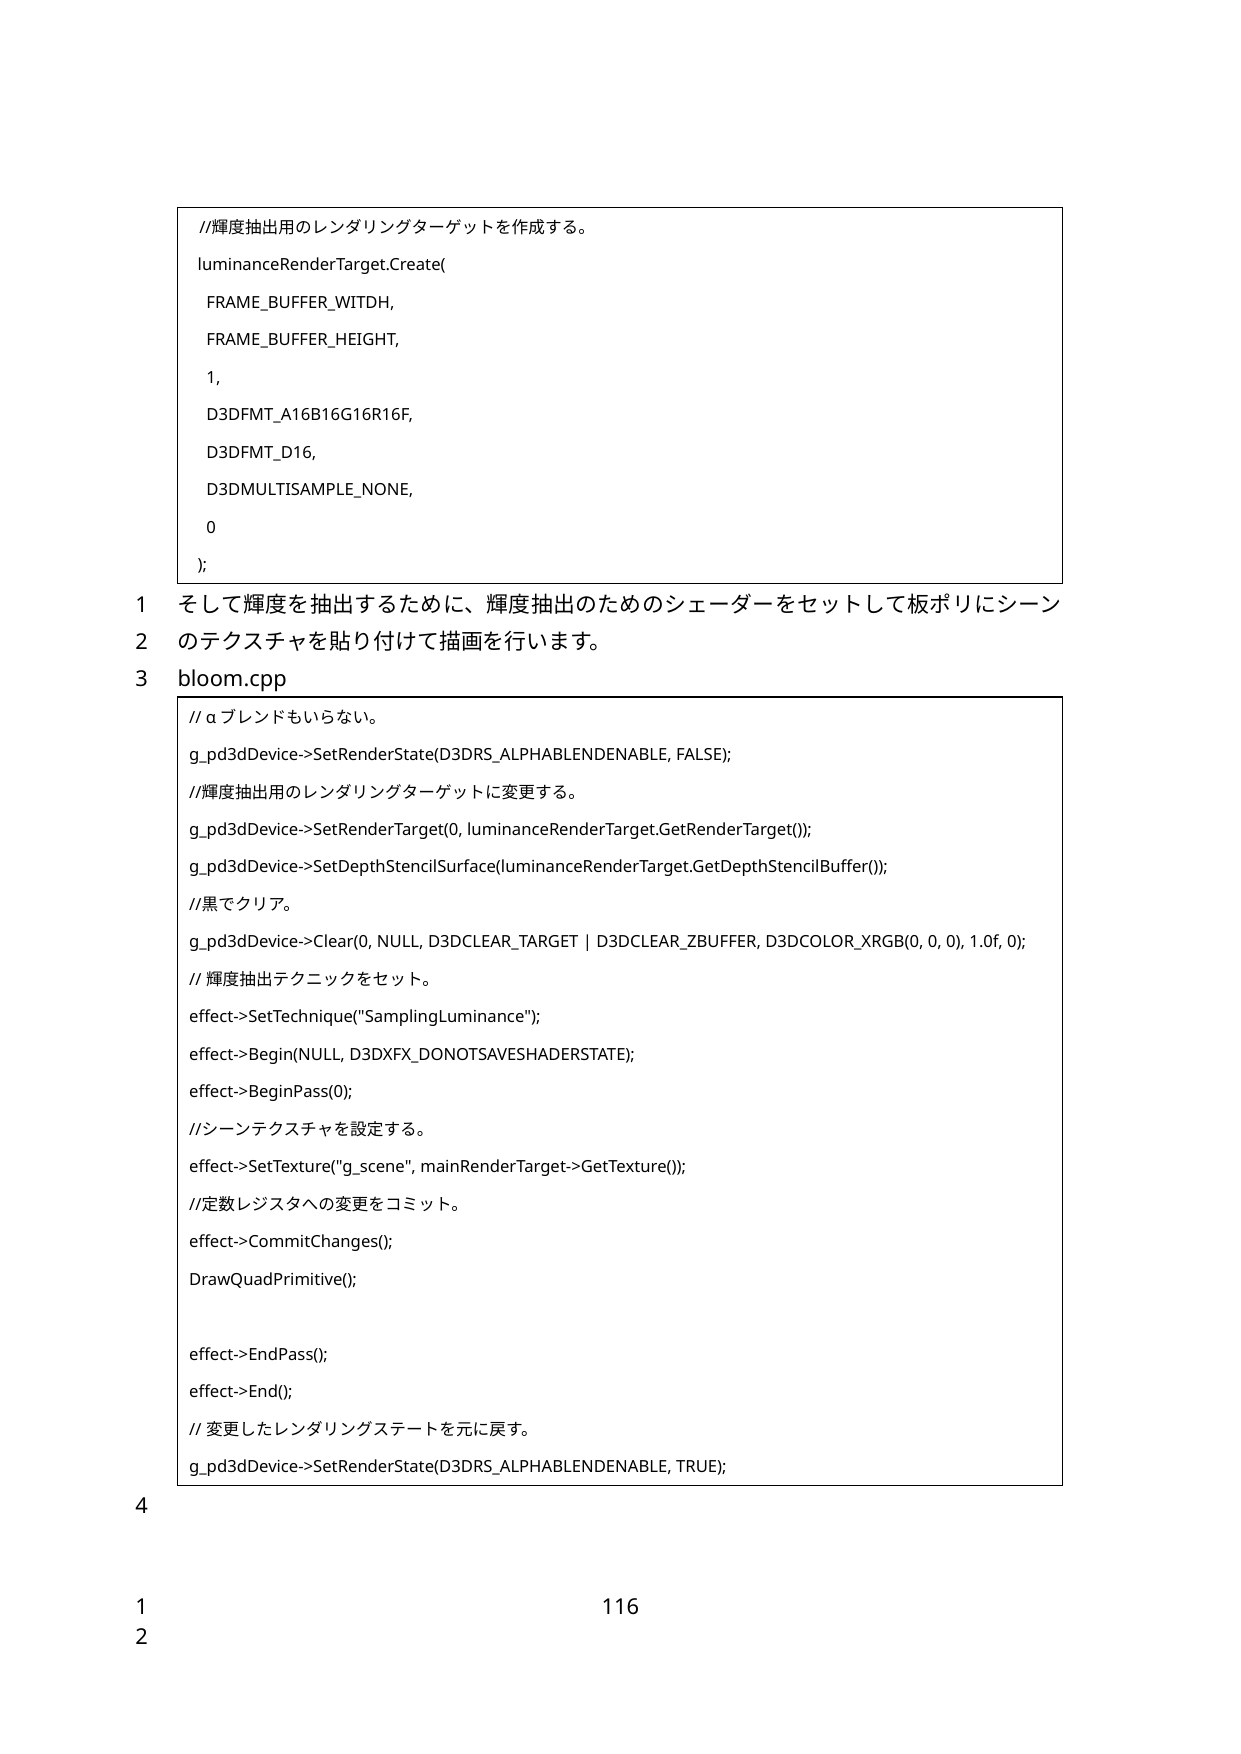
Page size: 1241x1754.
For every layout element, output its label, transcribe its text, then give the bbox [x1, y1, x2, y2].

table_header //輝度抽出用のレンダリングターゲットを作成する。 luminanceRenderTarget.Create( FRAME_BUFFER_WITDH, FRAME_BUFFER_HEIGHT, 1, D3DFMT_A16B16G16R16F, D3DFMT_D16, D3DMULTISAMPLE_NONE, 0 ); [178, 208, 1062, 583]
text bloom.cpp [177, 659, 1063, 696]
table_header // αブレンドもいらない。 g_pd3dDevice->SetRenderState(D3DRS_ALPHABLENDENABLE, FALSE); //輝度抽出用のレンダリングターゲットに変更する。 g_pd3dDevice->SetRenderTarget(0, luminanceRenderTarget.GetRenderTarget()); g_pd3dDevice->SetDepthStencilSurface(luminanceRenderTarget.GetDepthStencilBuffer()); //黒でクリア。 g_pd3dDevice->Clear(0, NULL, D3DCLEAR_TARGET | D3DCLEAR_ZBUFFER, D3DCOLOR_XRGB(0, 0, 0), 1.0f, 0); // 輝度抽出テクニックをセット。 effect->SetTechnique("SamplingLuminance"); effect->Begin(NULL, D3DXFX_DONOTSAVESHADERSTATE); effect->BeginPass(0); //シーンテクスチャを設定する。 effect->SetTexture("g_scene", mainRenderTarget->GetTexture()); //定数レジスタへの変更をコミット。 effect->CommitChanges(); DrawQuadPrimitive(); effect->EndPass(); effect->End(); // 変更したレンダリングステートを元に戻す。 g_pd3dDevice->SetRenderState(D3DRS_ALPHABLENDENABLE, TRUE); [178, 698, 1062, 1485]
text そして輝度を抽出するために、輝度抽出のためのシェーダーをセットして板ポリにシーンのテクスチャを貼り付けて描画を行います。 [177, 584, 1063, 659]
